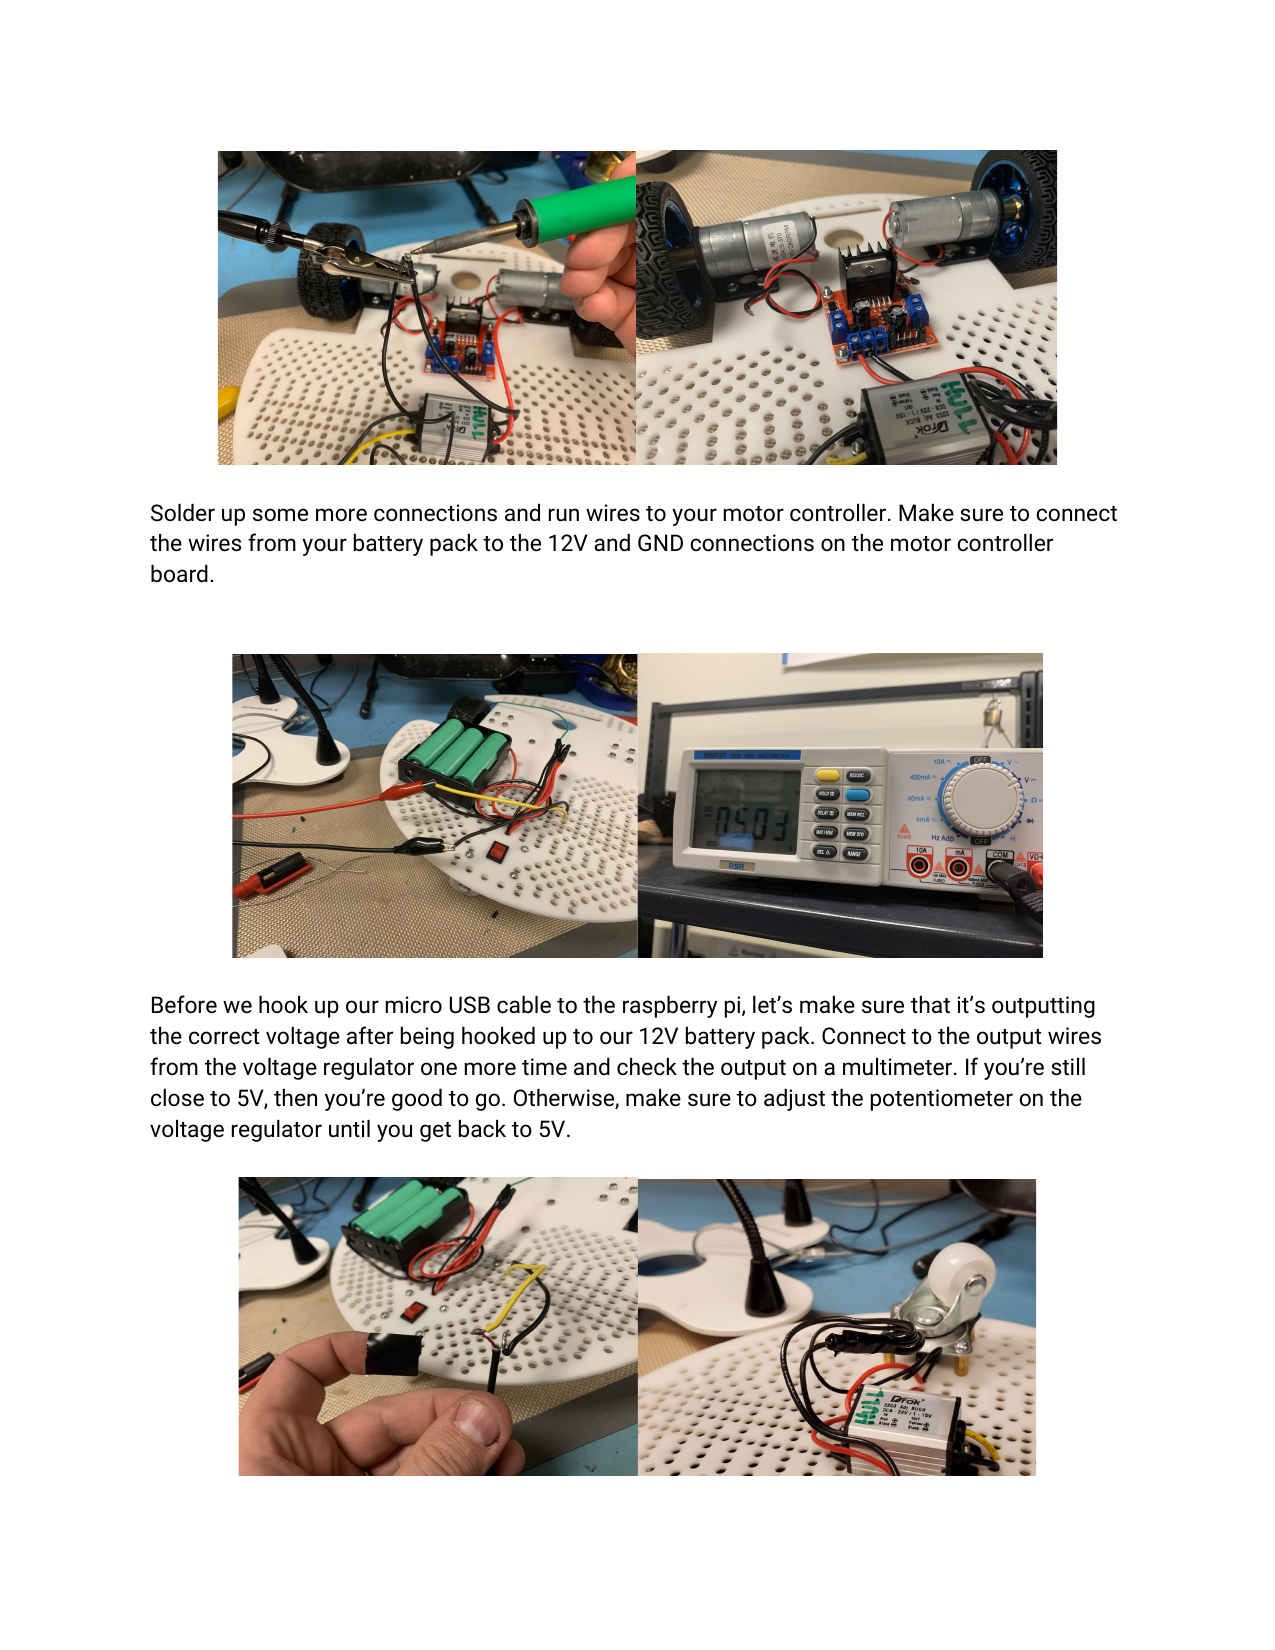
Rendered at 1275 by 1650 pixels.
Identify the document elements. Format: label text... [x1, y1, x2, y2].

text Solder up some more connections and run wires to your motor controller. Make sure to connect the wires from your battery pack to the 12V and GND connections on the motor controller board. [150, 500, 1125, 588]
picture [232, 653, 1043, 958]
picture [238, 1177, 1037, 1476]
picture [217, 150, 1058, 465]
text Before we hook up our micro USB cable to the raspberry pi, let’s make sure that it’s outputting the correct voltage after being hooked up to our 12V battery pack. Connect to the output wires from the voltage regulator one more time and check the output on a multimeter. If you’re still close to 5V, then you’re good to go. Otherwise, make sure to adjust the potentiometer on the voltage regulator until you get back to 5V. [150, 993, 1125, 1143]
